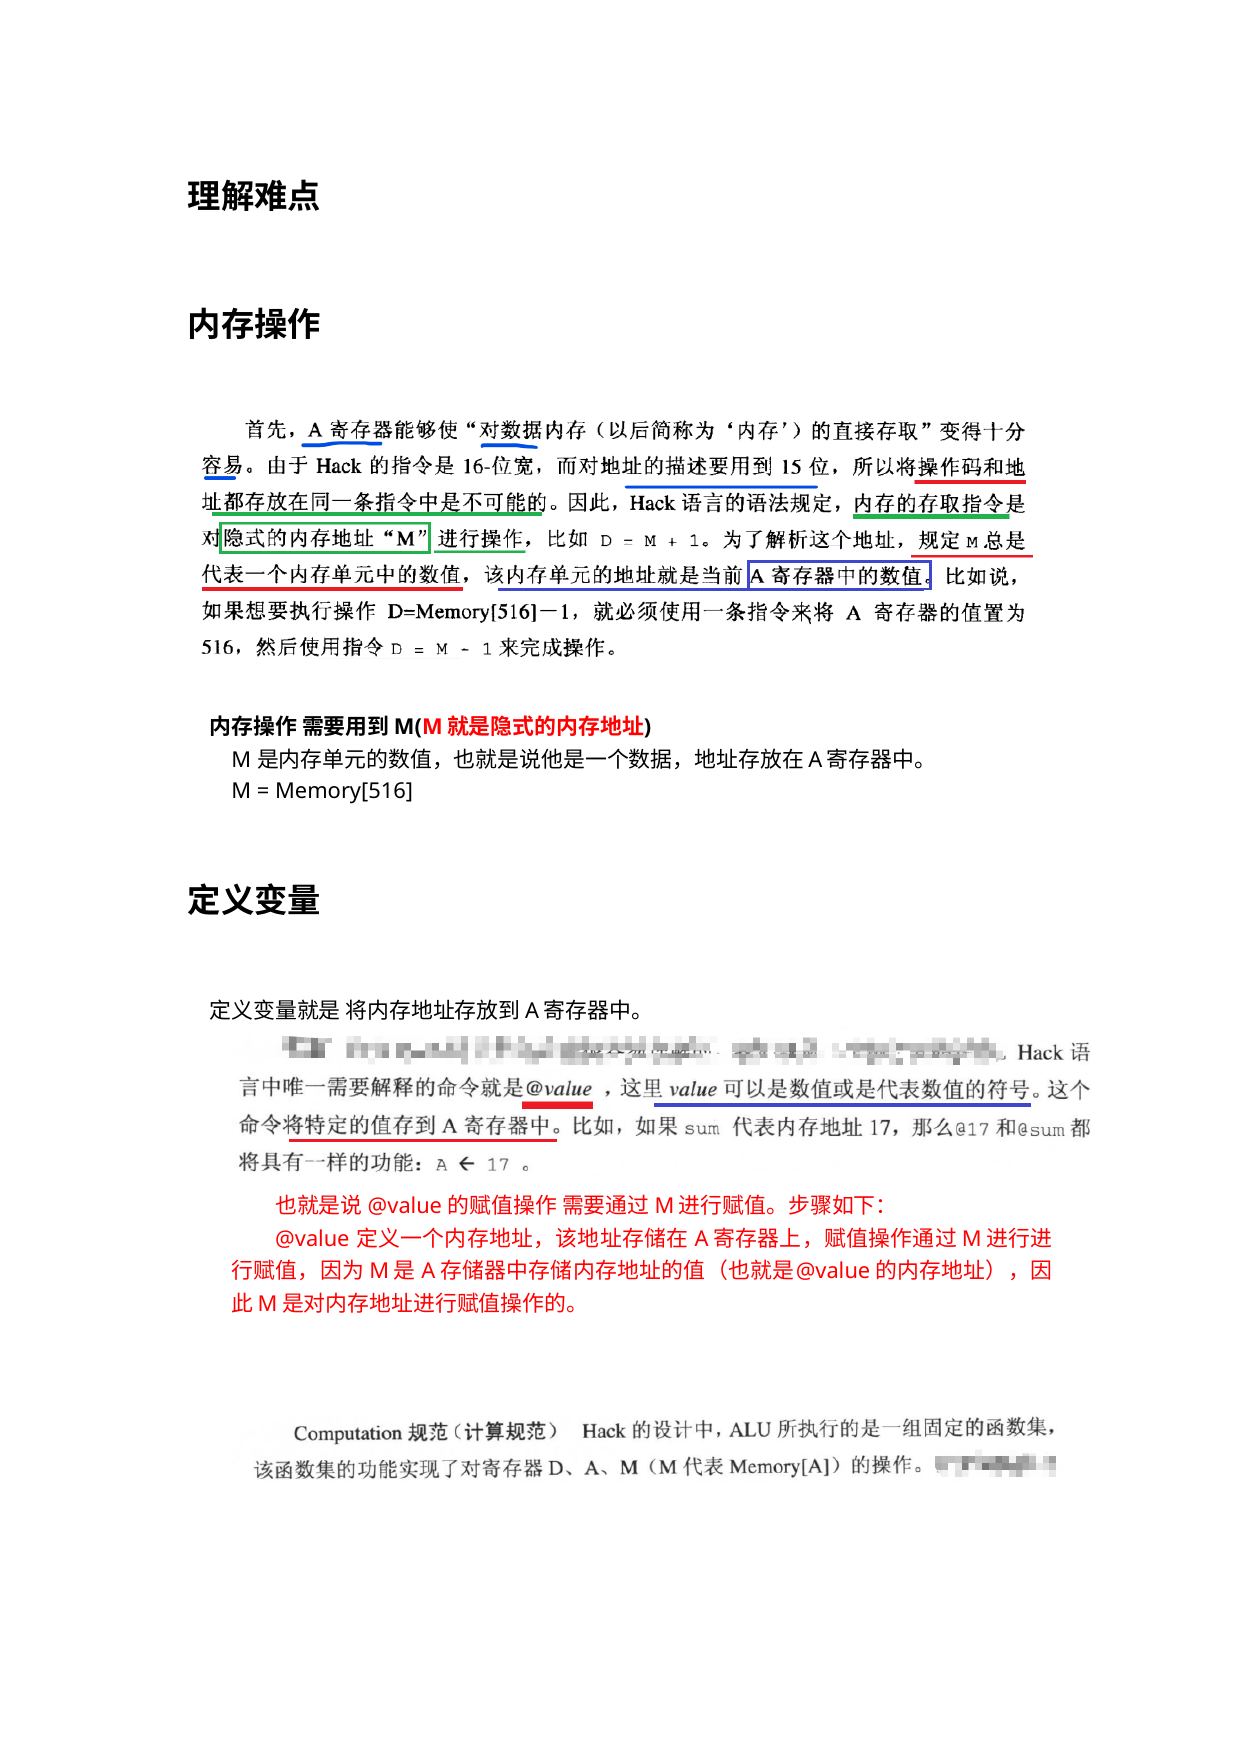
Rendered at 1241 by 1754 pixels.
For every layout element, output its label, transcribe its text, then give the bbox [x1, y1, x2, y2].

text M 是内存单元的数值，也就是说他是一个数据，地址存放在A寄存器中。 [187, 741, 1053, 774]
text M = Memory[516] [187, 774, 1053, 806]
picture [231, 1025, 1097, 1179]
picture [187, 416, 1053, 666]
subtitle 内存操作 [187, 289, 1053, 354]
picture [231, 1415, 1097, 1484]
text @value 定义一个内存地址，该地址存储在 A寄存器上，赋值操作通过M进行进行赋值，因为M是 A存储器中存储内存地址的值（也就是@value的内存地址），因此M是对内存地址进行赋值操作的。 [231, 1221, 1053, 1318]
subtitle 定义变量 [187, 866, 1053, 931]
text 也就是说 @value 的赋值操作 需要通过 M进行赋值。步骤如下： [231, 1188, 1053, 1221]
text 定义变量就是 将内存地址存放到A寄存器中。 [187, 993, 1053, 1026]
text 内存操作 需要用到M(M就是隐式的内存地址) [187, 709, 1053, 741]
subtitle 理解难点 [187, 162, 1053, 227]
